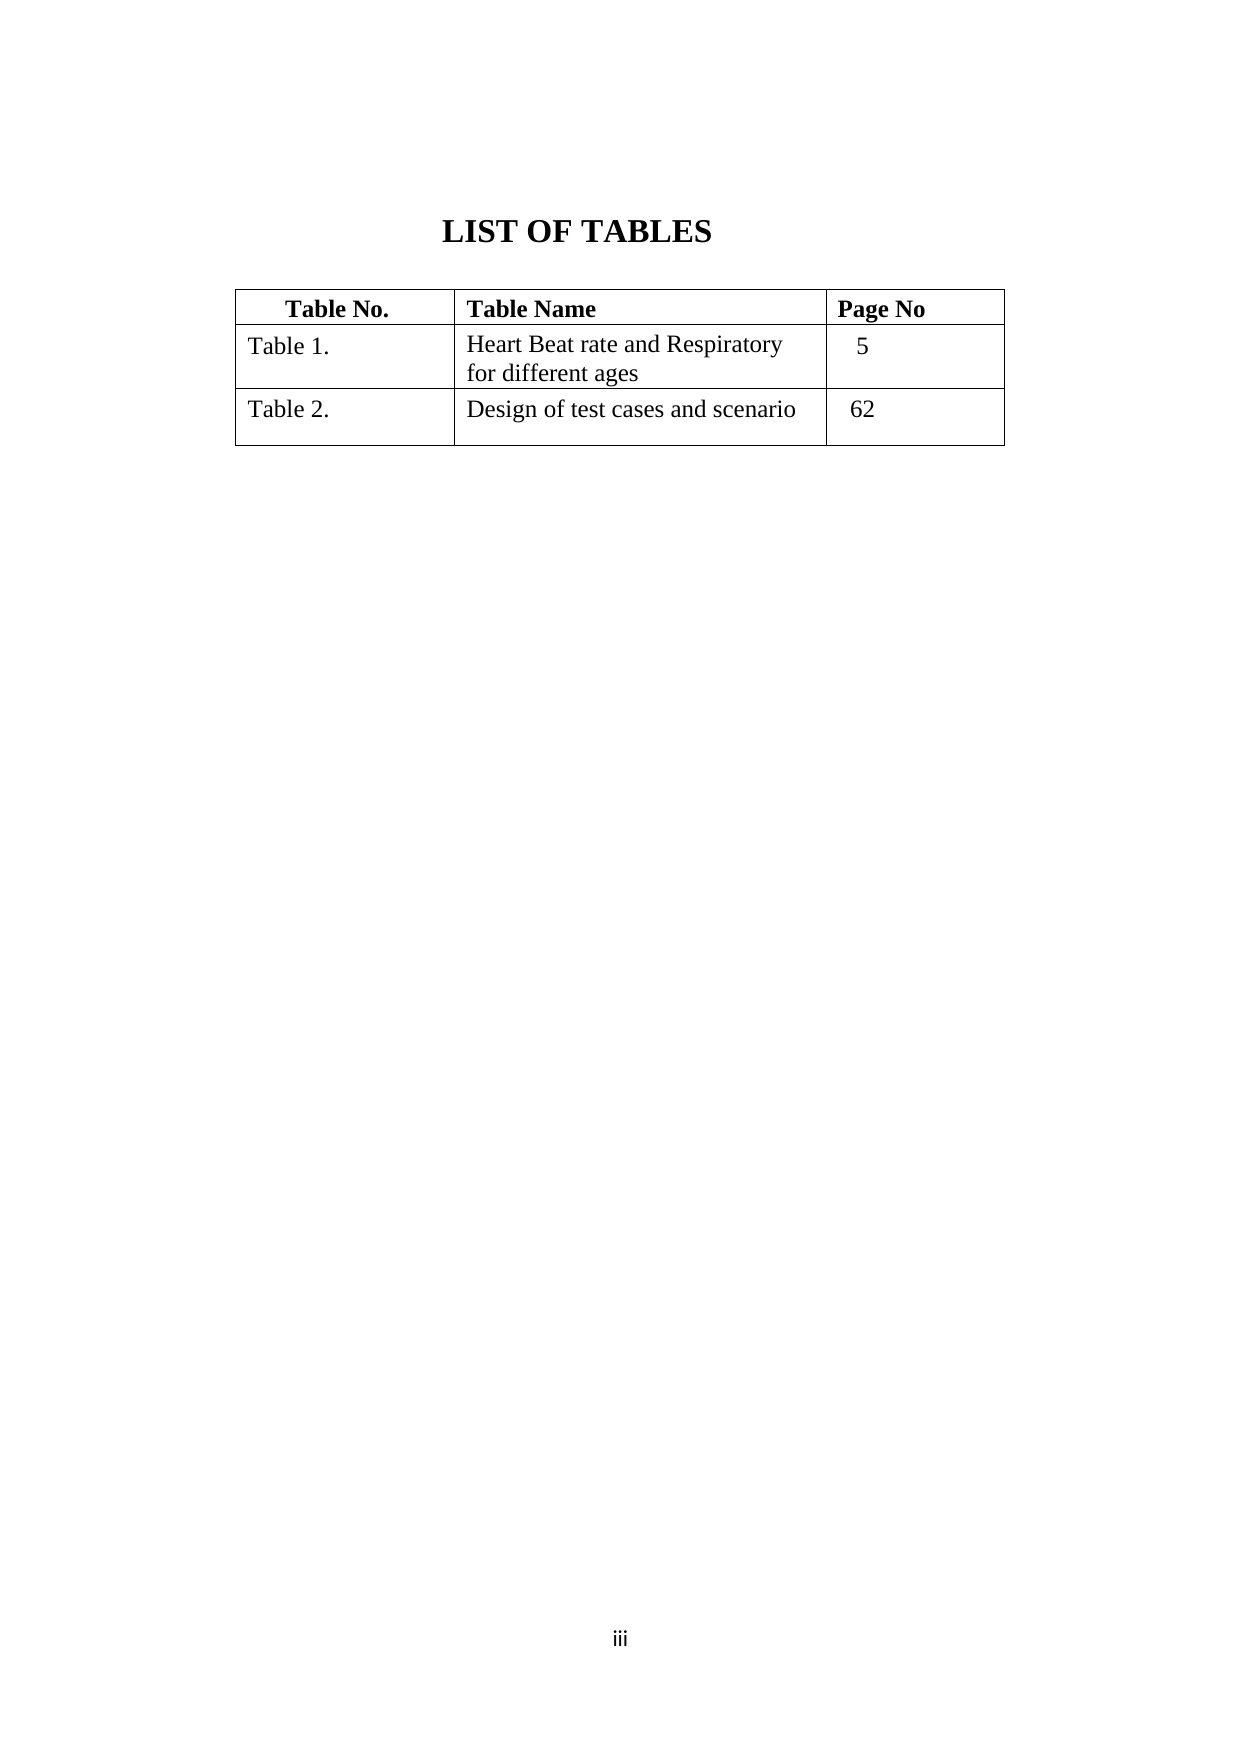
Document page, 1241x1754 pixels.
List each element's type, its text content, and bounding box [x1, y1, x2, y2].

table_cell Design of test cases and scenario [455, 389, 826, 444]
table_cell Table 1. [236, 325, 454, 387]
table_header Table Name [455, 290, 826, 324]
table_header Table No. [236, 290, 454, 324]
table_cell Table 2. [236, 389, 454, 444]
table_cell 62 [827, 389, 1004, 444]
table_cell Heart Beat rate and Respiratory for different ages [455, 325, 826, 387]
table_header Page No [827, 290, 1004, 324]
table_cell 5 [827, 325, 1004, 387]
subtitle LIST OF TABLES [217, 211, 1090, 249]
